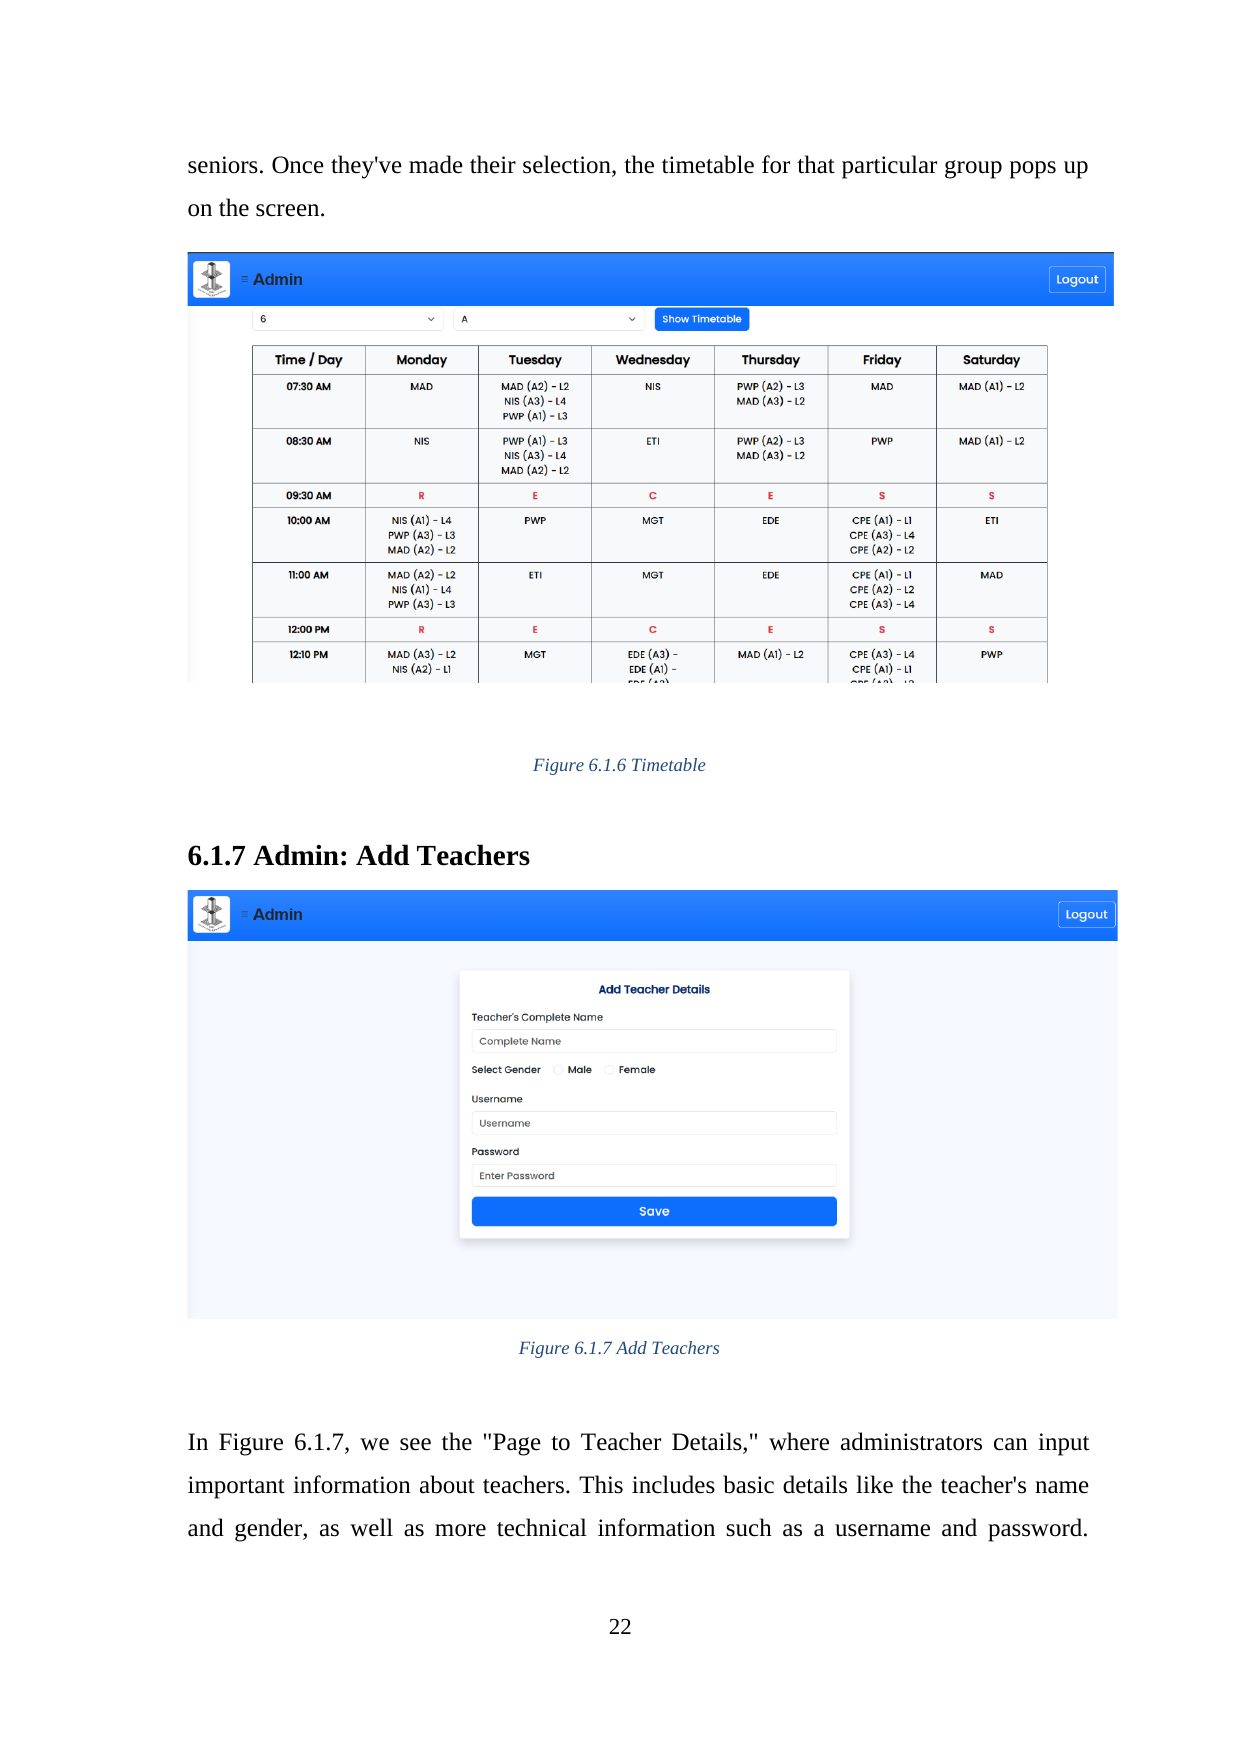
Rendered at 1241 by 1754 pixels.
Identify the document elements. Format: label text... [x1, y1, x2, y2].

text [187, 1427, 1090, 1542]
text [187, 150, 1090, 222]
text 6.1.7 Admin: Add Teachers [187, 838, 1090, 872]
text Figure 6.1.7 Add Teachers [150, 1337, 1090, 1358]
picture [187, 252, 1114, 683]
picture [187, 890, 1118, 1319]
text Figure 6.1.6 Timetable [150, 753, 1090, 775]
